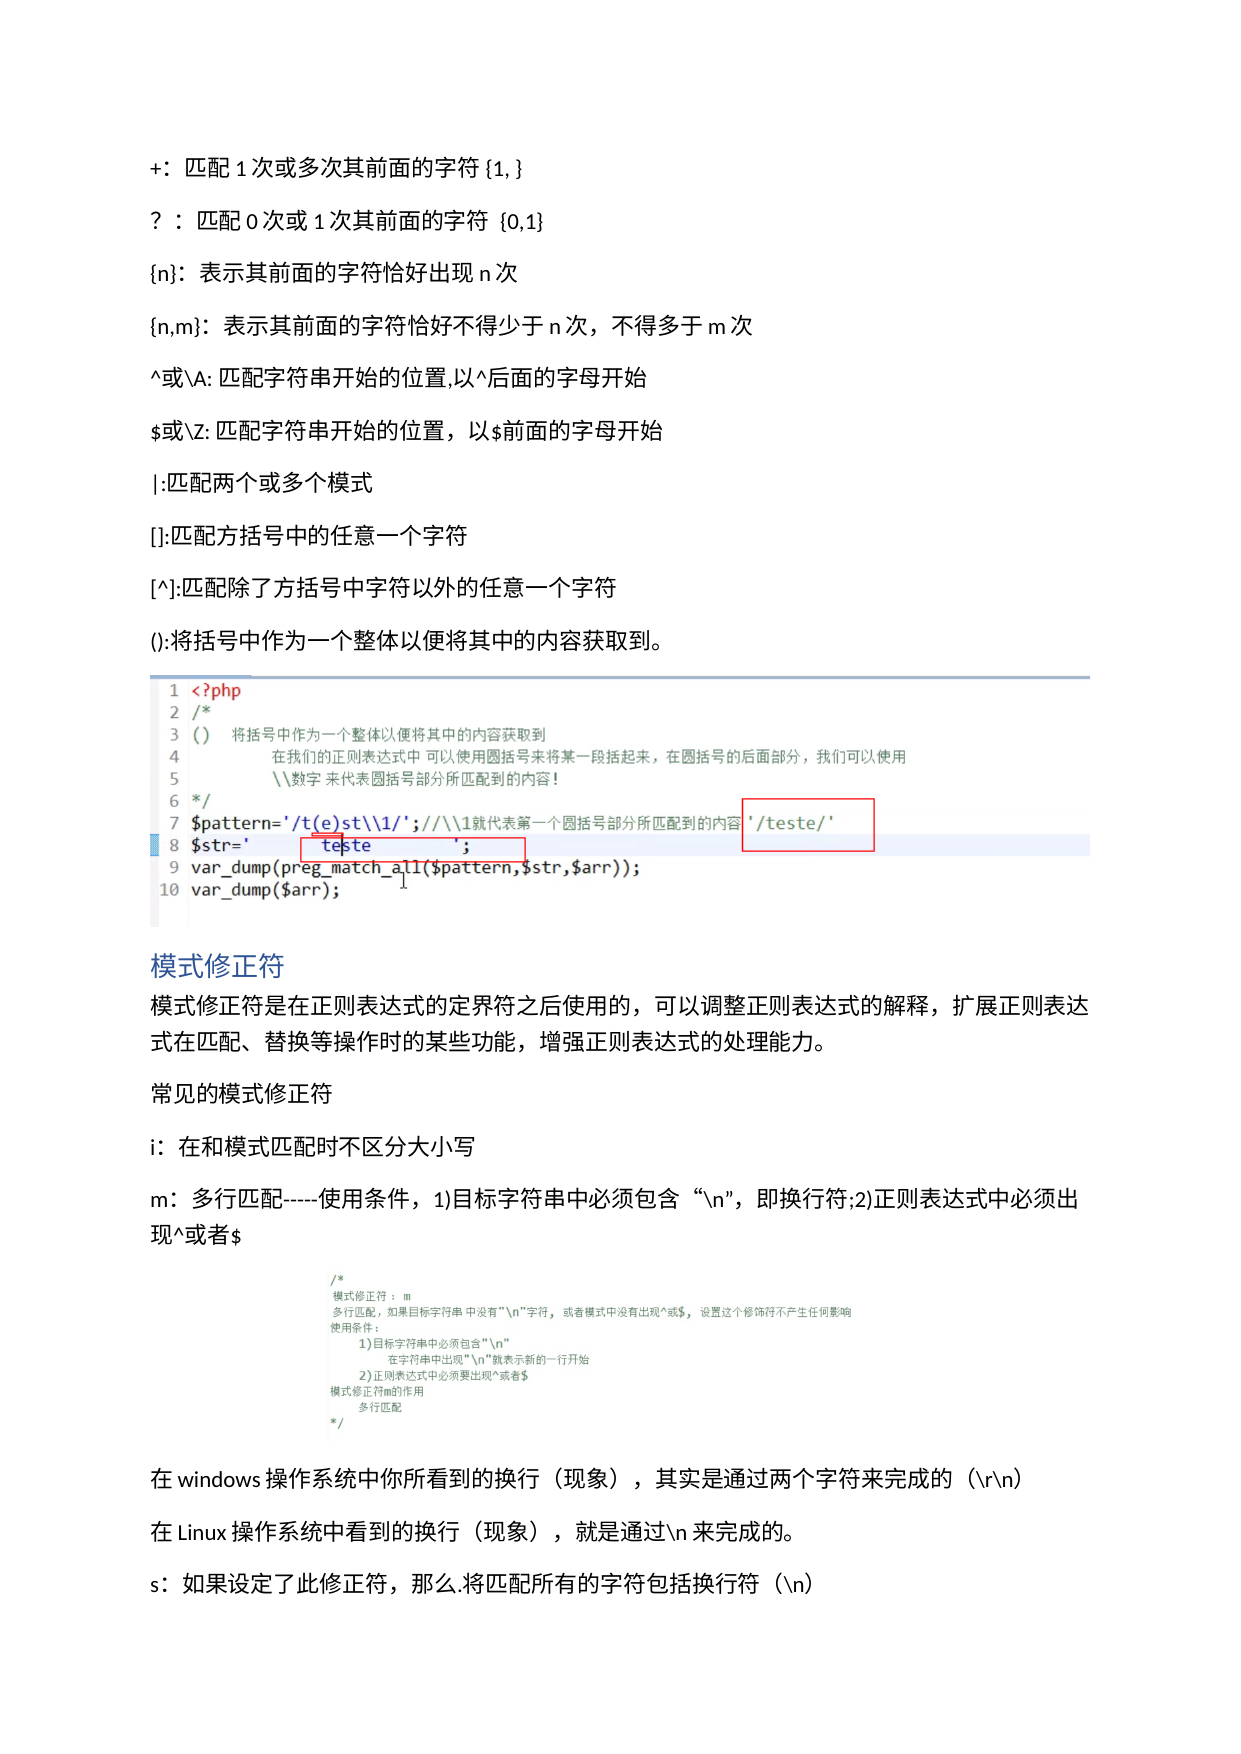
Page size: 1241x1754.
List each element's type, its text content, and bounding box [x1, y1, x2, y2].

text 模式修正符是在正则表达式的定界符之后使用的，可以调整正则表达式的解释，扩展正则表达式在匹配、替换等操作时的某些功能，增强正则表达式的处理能力。 [150, 988, 1090, 1057]
text ^或\A: 匹配字符串开始的位置,以^后面的字母开始 [150, 360, 1090, 393]
text $或\Z: 匹配字符串开始的位置，以$前面的字母开始 [150, 412, 1090, 446]
text 在windows操作系统中你所看到的换行（现象），其实是通过两个字符来完成的（\r\n） [150, 1461, 1090, 1494]
text 常见的模式修正符 [150, 1076, 1090, 1109]
text ？：匹配0次或1次其前面的字符 {0,1} [150, 202, 1090, 236]
text ():将括号中作为一个整体以便将其中的内容获取到。 [150, 622, 1090, 656]
picture [150, 675, 1091, 927]
subtitle 模式修正符 [150, 945, 1090, 984]
text |:匹配两个或多个模式 [150, 465, 1090, 498]
text {n}：表示其前面的字符恰好出现n次 [150, 255, 1090, 288]
text [^]:匹配除了方括号中字符以外的任意一个字符 [150, 570, 1090, 603]
text m：多行匹配-----使用条件，1)目标字符串中必须包含“\n”，即换行符;2)正则表达式中必须出现^或者$ [150, 1181, 1090, 1250]
text {n,m}：表示其前面的字符恰好不得少于n次，不得多于m次 [150, 307, 1090, 341]
text []:匹配方括号中的任意一个字符 [150, 517, 1090, 551]
text i：在和模式匹配时不区分大小写 [150, 1128, 1090, 1162]
text 在Linux操作系统中看到的换行（现象），就是通过\n来完成的。 [150, 1513, 1090, 1547]
text +：匹配1次或多次其前面的字符 {1, } [150, 150, 1090, 183]
text s：如果设定了此修正符，那么.将匹配所有的字符包括换行符（\n） [150, 1566, 1090, 1599]
picture [326, 1269, 914, 1443]
